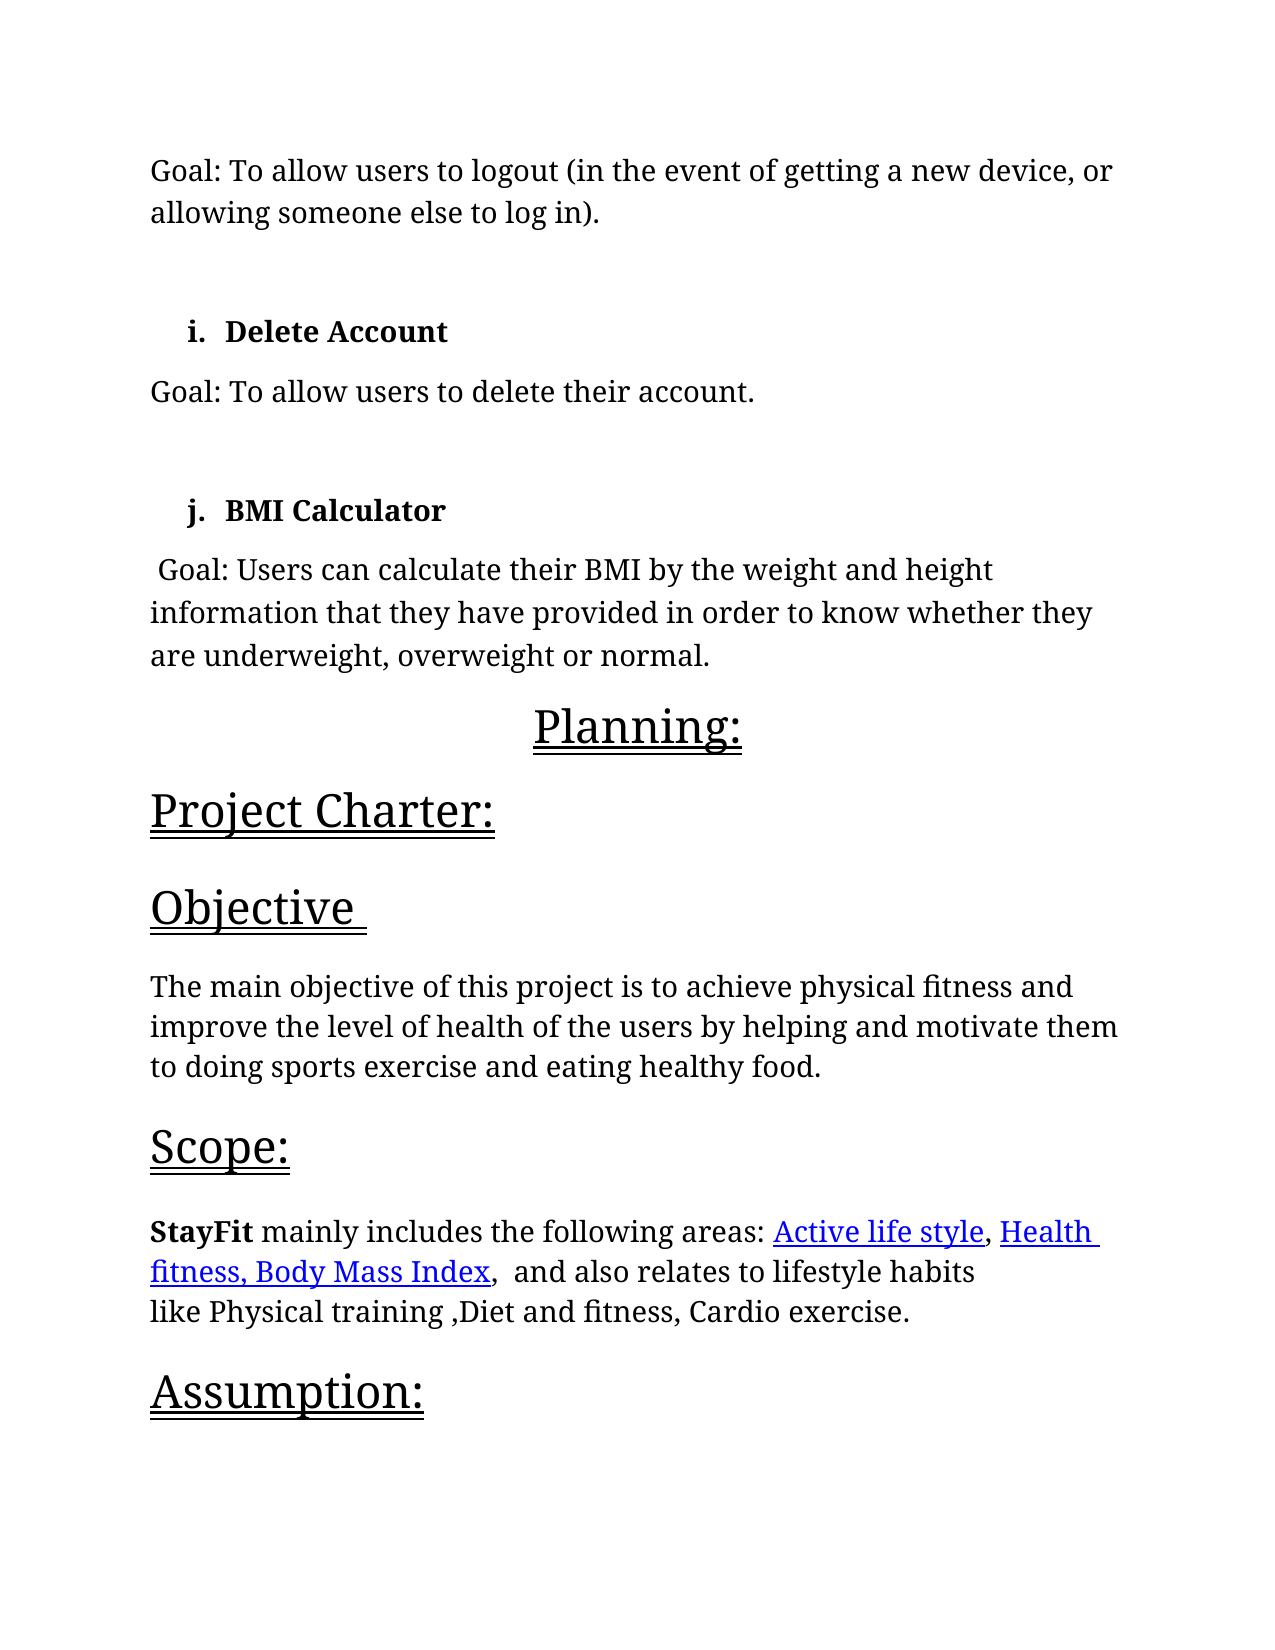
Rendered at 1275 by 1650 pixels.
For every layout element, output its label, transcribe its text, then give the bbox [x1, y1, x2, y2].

text Goal: Users can calculate their BMI by the weight and height information that they have provided in order to know whether they are underweight, overweight or normal. [150, 550, 1125, 675]
text Objective [150, 875, 1125, 938]
text Goal: To allow users to logout (in the event of getting a new device, or allowing someone else to log in). [150, 150, 1125, 232]
text Goal: To allow users to delete their account. [150, 371, 1125, 411]
list Delete Account [187, 312, 1125, 351]
text StayFit mainly includes the following areas: Active life style, Health fitness, Body Mass Index, and also relates to lifestyle habits like Physical training ,Diet and fitness, Cardio exercise. [903, 1211, 1125, 1331]
list BMI Calculator [187, 490, 1125, 530]
text Project Charter: [150, 779, 1125, 841]
text Scope: [150, 1115, 1125, 1177]
text Assumption: [150, 1360, 1125, 1422]
text Planning: [150, 695, 1125, 757]
text The main objective of this project is to achieve physical fitness and improve the level of health of the users by helping and motivate them to doing sports exercise and eating healthy food. [150, 967, 1125, 1086]
